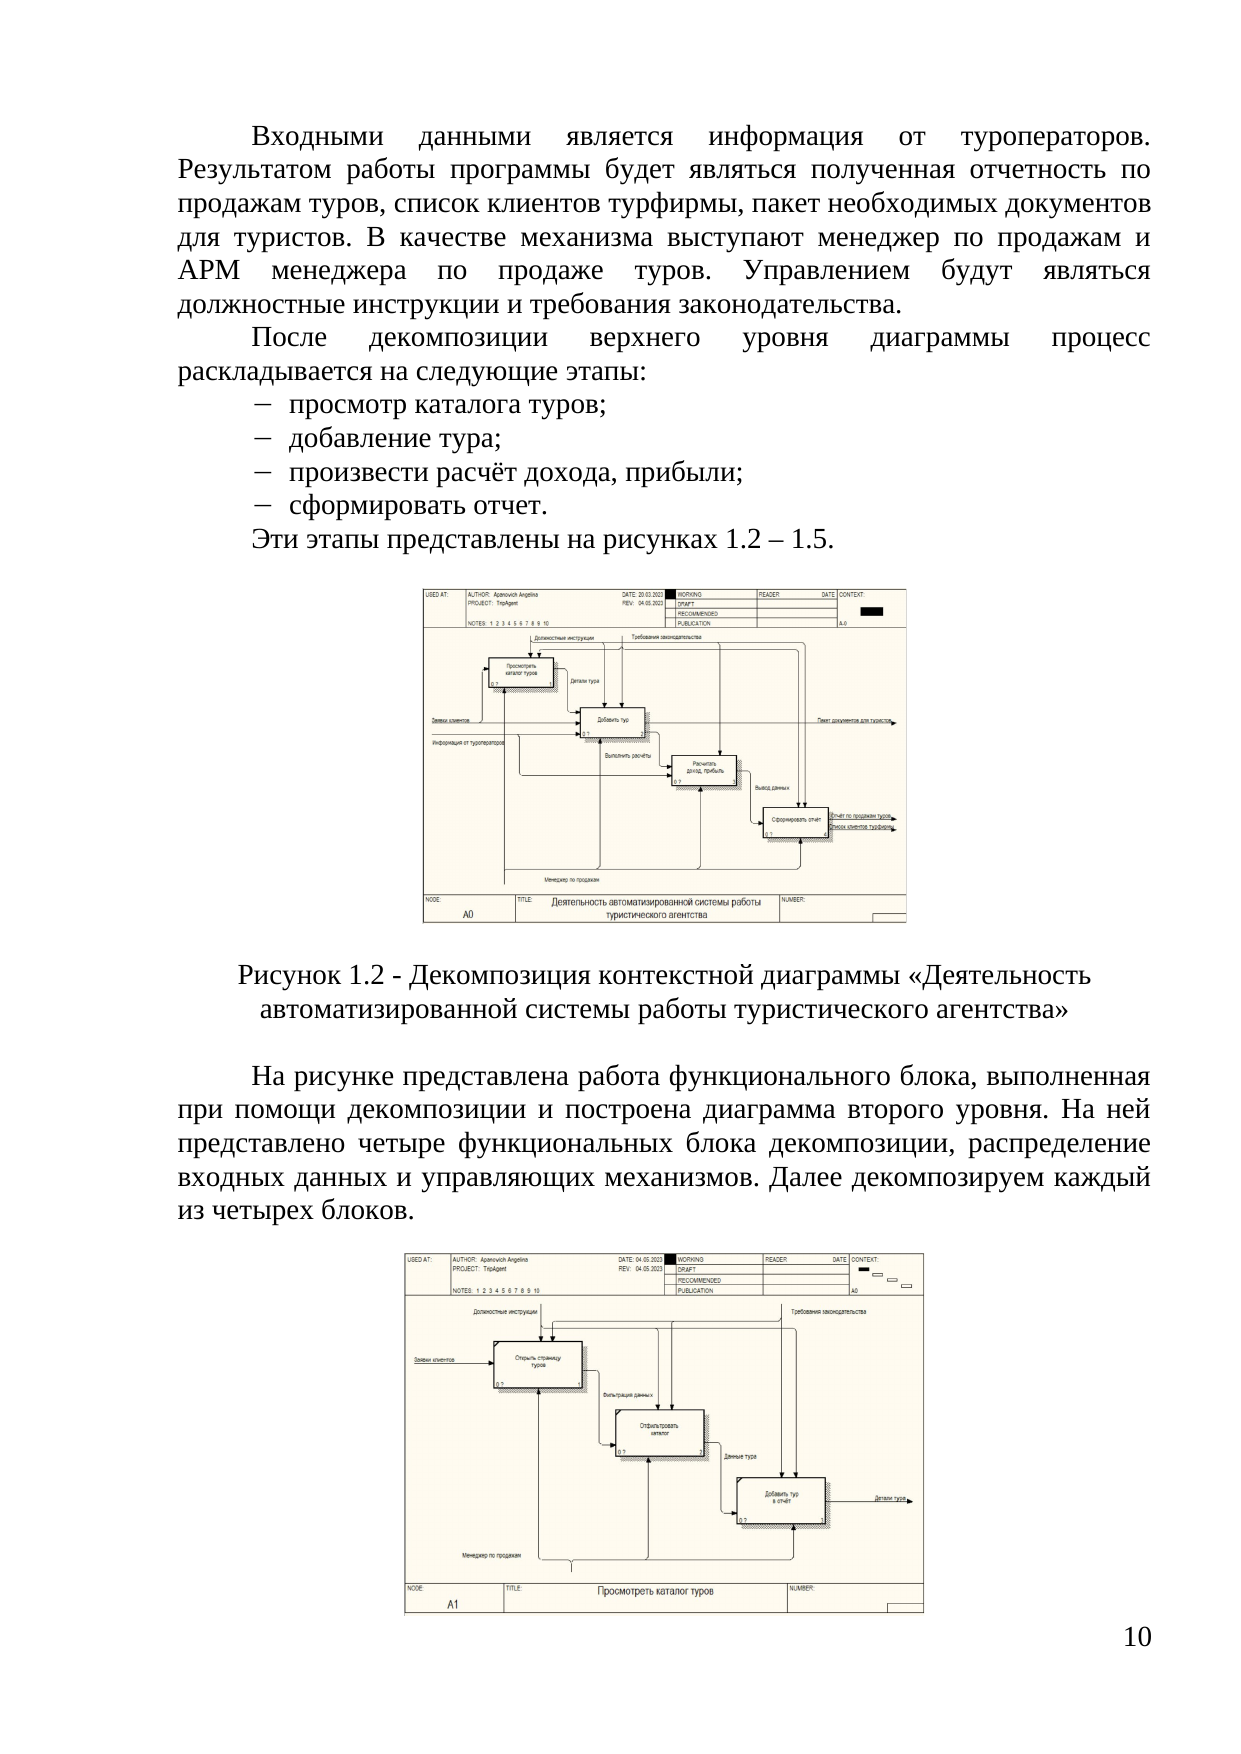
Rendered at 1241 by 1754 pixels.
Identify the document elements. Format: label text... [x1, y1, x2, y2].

list −сформировать отчет. [251, 487, 1152, 521]
text Входными данными является информация от туроператоров. Результатом работы программы будет являться полученная отчетность по продажам туров, список клиентов турфирмы, пакет необходимых документов для туристов. В качестве механизма выступают менеджер по продажам и АРМ менеджера по продаже туров. Управлением будут являться должностные инструкции и требования законодательства. [177, 118, 1152, 319]
picture [422, 588, 907, 924]
text На рисунке представлена работа функционального блока, выполненная при помощи декомпозиции и построена диаграмма второго уровня. На ней представлено четыре функциональных блока декомпозиции, распределение входных данных и управляющих механизмов. Далее декомпозируем каждый из четырех блоков. [177, 1058, 1152, 1226]
text После декомпозиции верхнего уровня диаграммы процесс раскладывается на следующие этапы: [177, 319, 1152, 386]
picture [404, 1253, 925, 1616]
list −добавление тура; [251, 420, 1152, 454]
text Рисунок 1.2 - Декомпозиция контекстной диаграммы «Деятельность автоматизированной системы работы туристического агентства» [177, 957, 1152, 1024]
text Эти этапы представлены на рисунках 1.2 – 1.5. [177, 521, 1152, 554]
list −произвести расчёт дохода, прибыли; [251, 454, 1152, 487]
list −просмотр каталога туров; [251, 386, 1152, 420]
